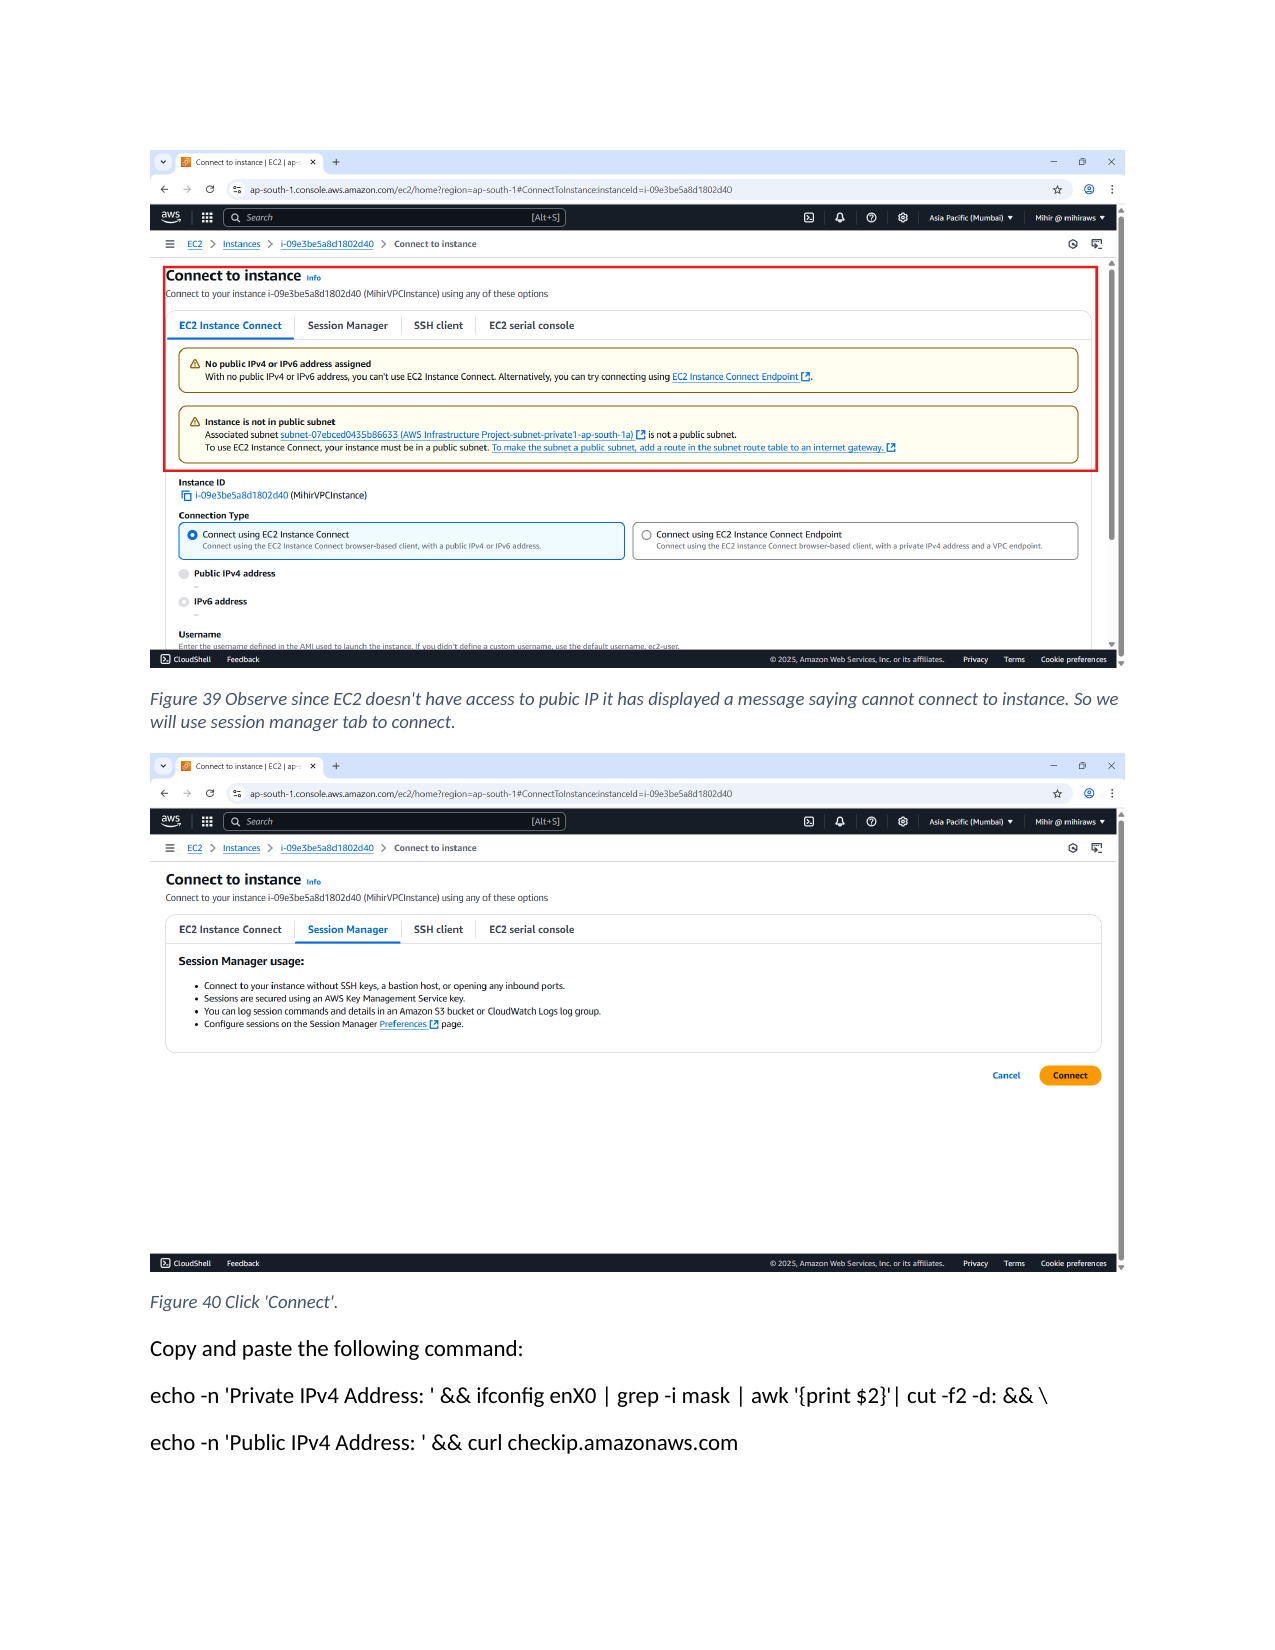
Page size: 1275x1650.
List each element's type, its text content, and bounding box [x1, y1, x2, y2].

text echo -n 'Public IPv4 Address: ' && curl checkip.amazonaws.com [150, 1428, 1125, 1456]
text Copy and paste the following command: [150, 1334, 1125, 1362]
text Figure 39 Observe since EC2 doesn't have access to pubic IP it has displayed a message saying cannot connect to instance. So we will use session manager tab to connect. [150, 687, 1125, 733]
text echo -n 'Private IPv4 Address: ' && ifconfig enX0 | grep -i mask | awk '{print $2}'| cut -f2 -d: && \ [150, 1381, 1125, 1409]
picture [150, 150, 1125, 668]
picture [150, 753, 1125, 1272]
text Figure 40 Click 'Connect'. [150, 1290, 1125, 1313]
